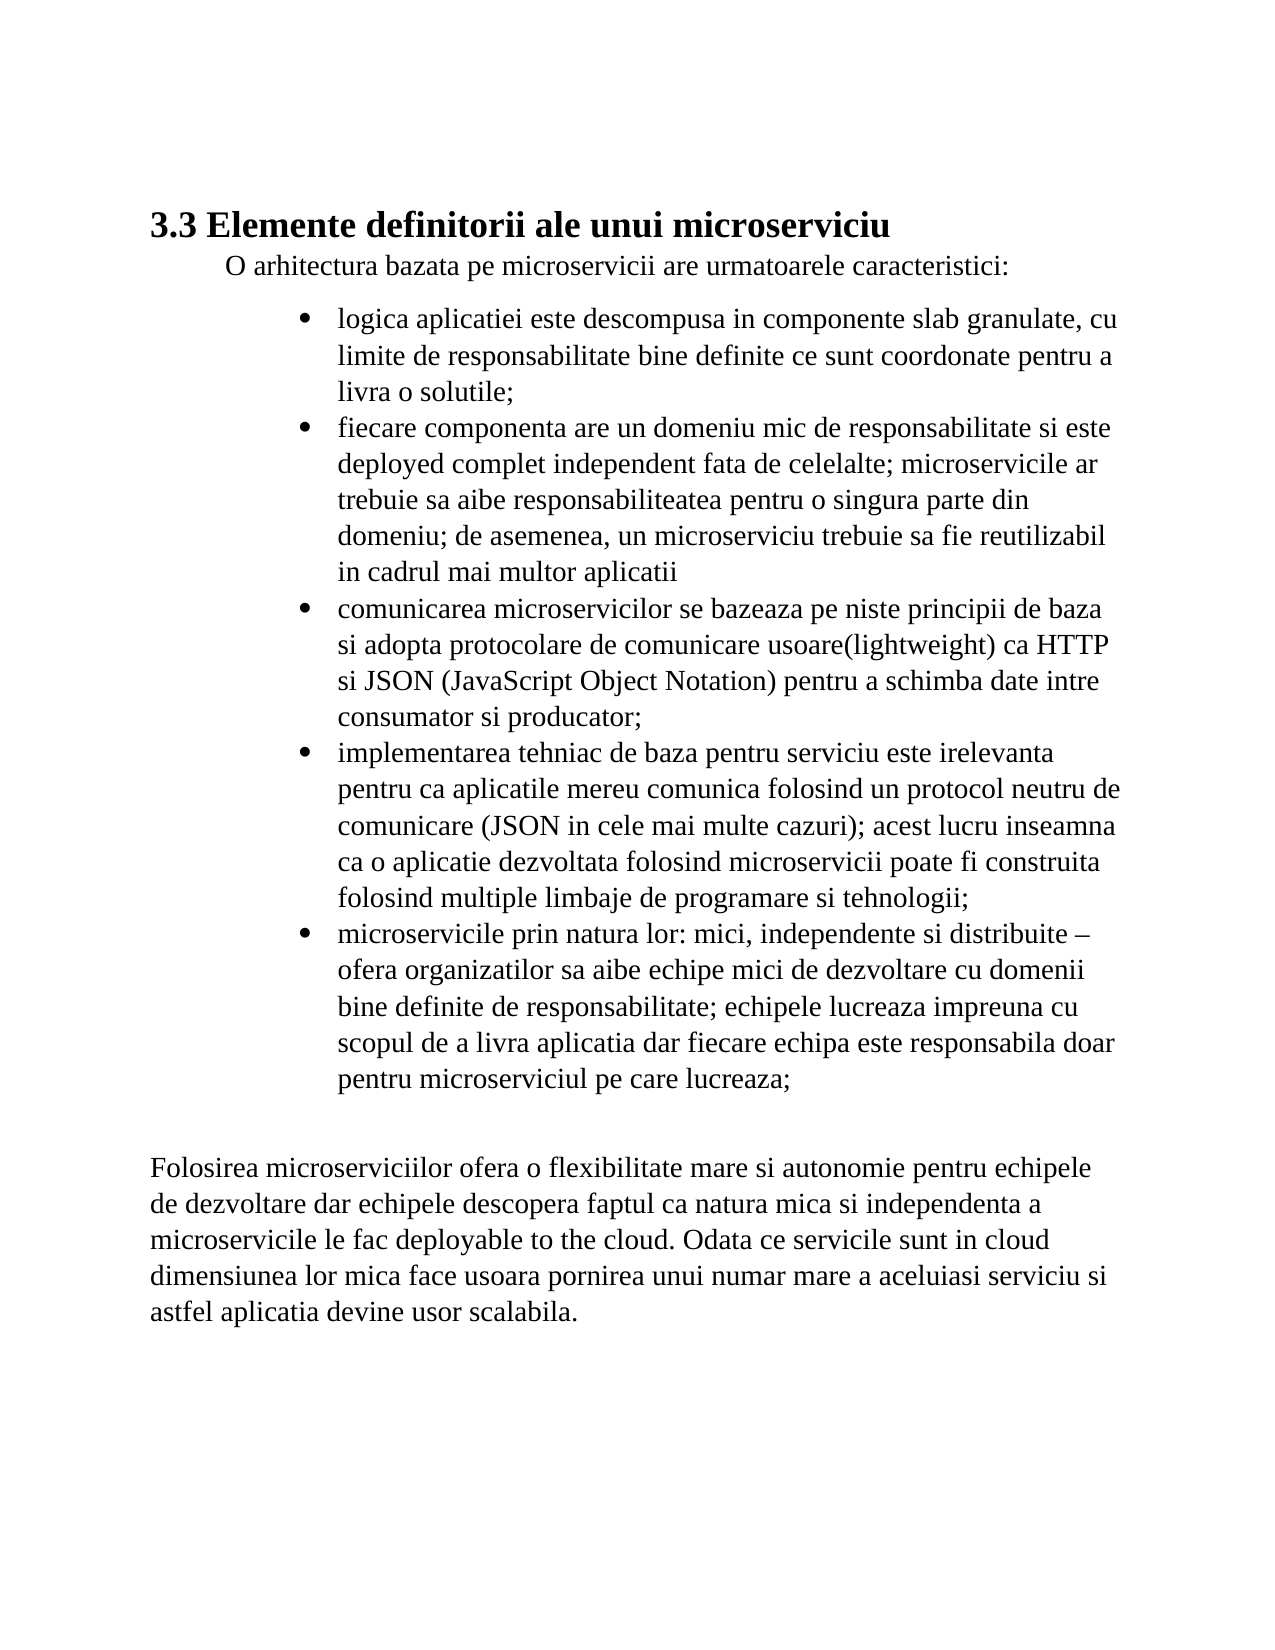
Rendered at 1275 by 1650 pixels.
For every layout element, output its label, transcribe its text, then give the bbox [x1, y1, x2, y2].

text 3.3 Elemente definitorii ale unui microserviciu O arhitectura bazata pe microservicii are urmatoarele caracteristici: [150, 203, 1125, 282]
list fiecare componenta are un domeniu mic de responsabilitate si este deployed complet independent fata de celelalte; microservicile ar trebuie sa aibe responsabiliteatea pentru o singura parte din domeniu; de asemenea, un microserviciu trebuie sa fie reutilizabil in cadrul mai multor aplicatii [300, 410, 1125, 588]
text Folosirea microserviciilor ofera o flexibilitate mare si autonomie pentru echipele de dezvoltare dar echipele descopera faptul ca natura mica si independenta a microservicile le fac deployable to the cloud. Odata ce servicile sunt in cloud dimensiunea lor mica face usoara pornirea unui numar mare a aceluiasi serviciu si astfel aplicatia devine usor scalabila. [150, 1150, 1125, 1328]
list microservicile prin natura lor: mici, independente si distribuite – ofera organizatilor sa aibe echipe mici de dezvoltare cu domenii bine definite de responsabilitate; echipele lucreaza impreuna cu scopul de a livra aplicatia dar fiecare echipa este responsabila doar pentru microserviciul pe care lucreaza; [300, 916, 1125, 1094]
list comunicarea microservicilor se bazeaza pe niste principii de baza si adopta protocolare de comunicare usoare(lightweight) ca HTTP si JSON (JavaScript Object Notation) pentru a schimba date intre consumator si producator; [300, 591, 1125, 733]
list implementarea tehniac de baza pentru serviciu este irelevanta pentru ca aplicatile mereu comunica folosind un protocol neutru de comunicare (JSON in cele mai multe cazuri); acest lucru inseamna ca o aplicatie dezvoltata folosind microservicii poate fi construita folosind multiple limbaje de programare si tehnologii; [300, 735, 1125, 914]
list logica aplicatiei este descompusa in componente slab granulate, cu limite de responsabilitate bine definite ce sunt coordonate pentru a livra o solutile; [300, 301, 1125, 407]
